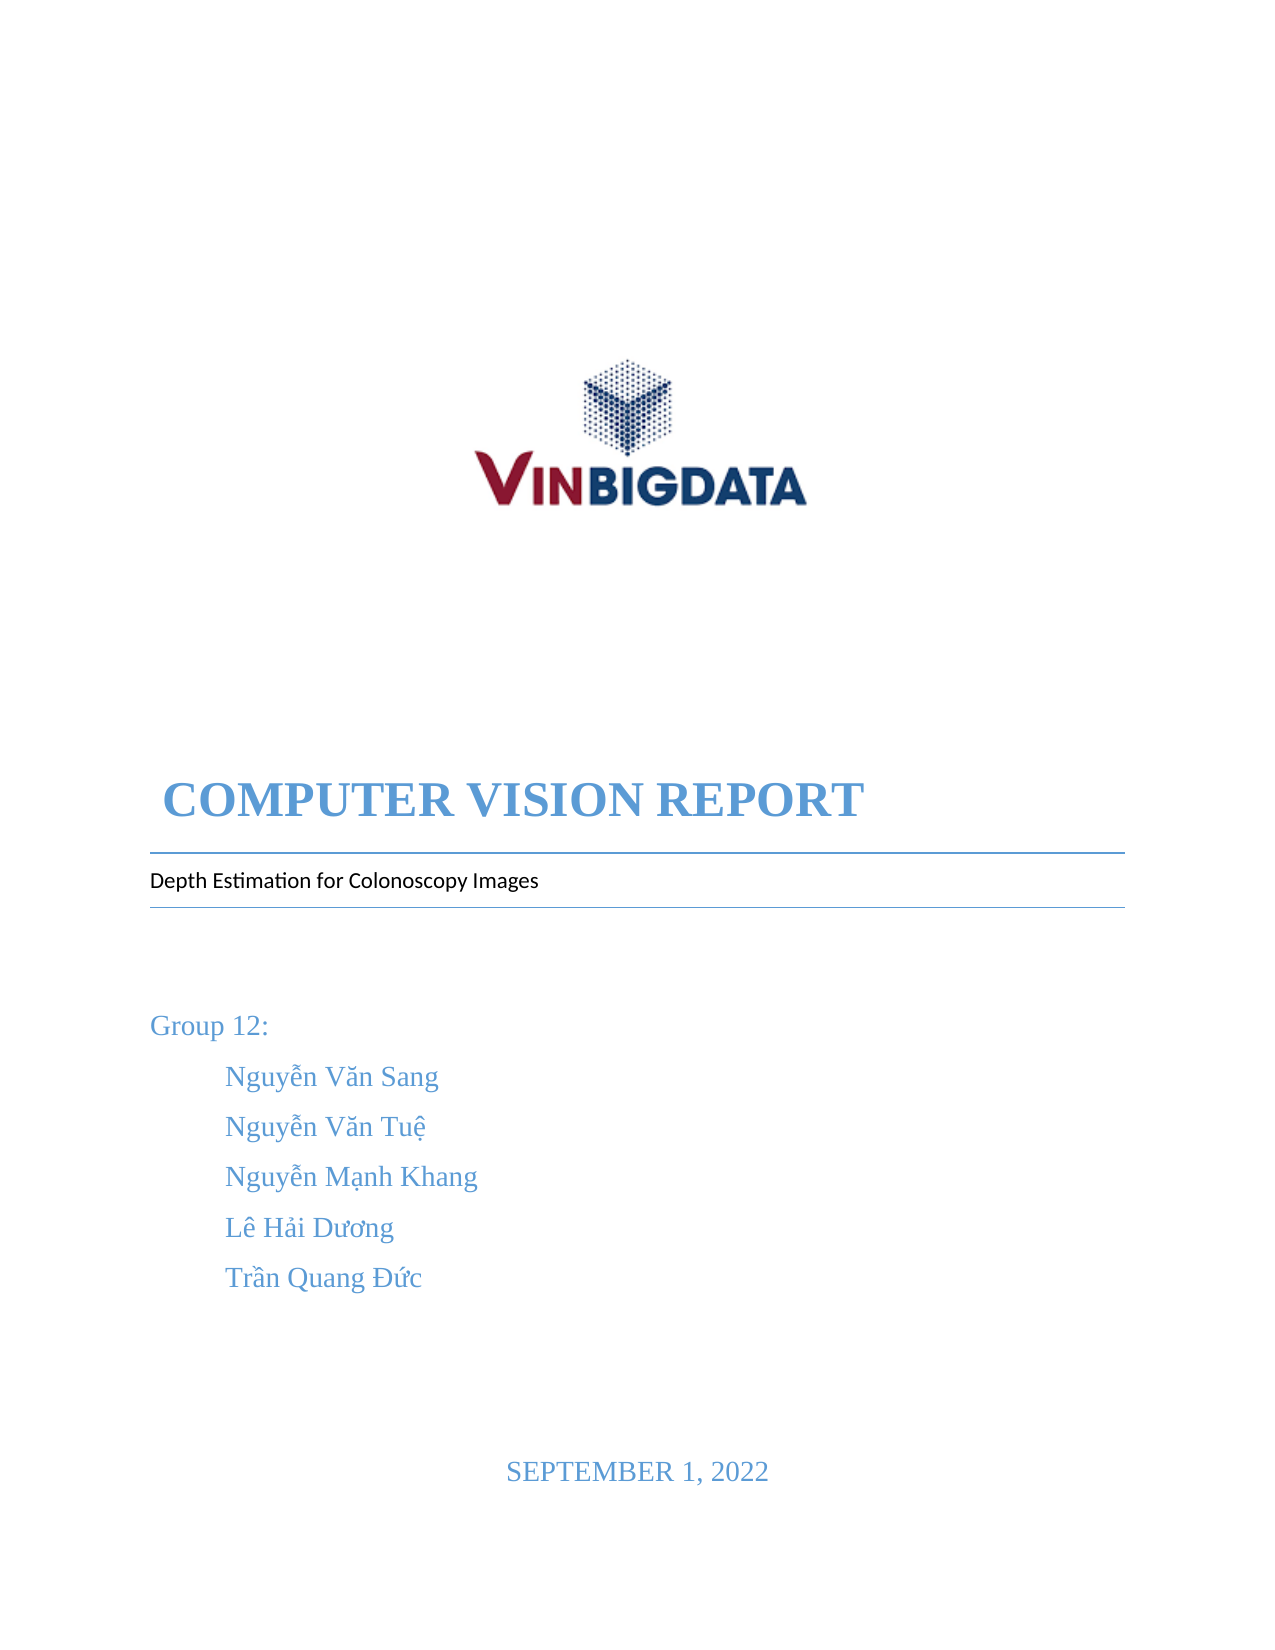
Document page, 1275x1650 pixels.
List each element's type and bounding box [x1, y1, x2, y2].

picture [472, 257, 824, 609]
